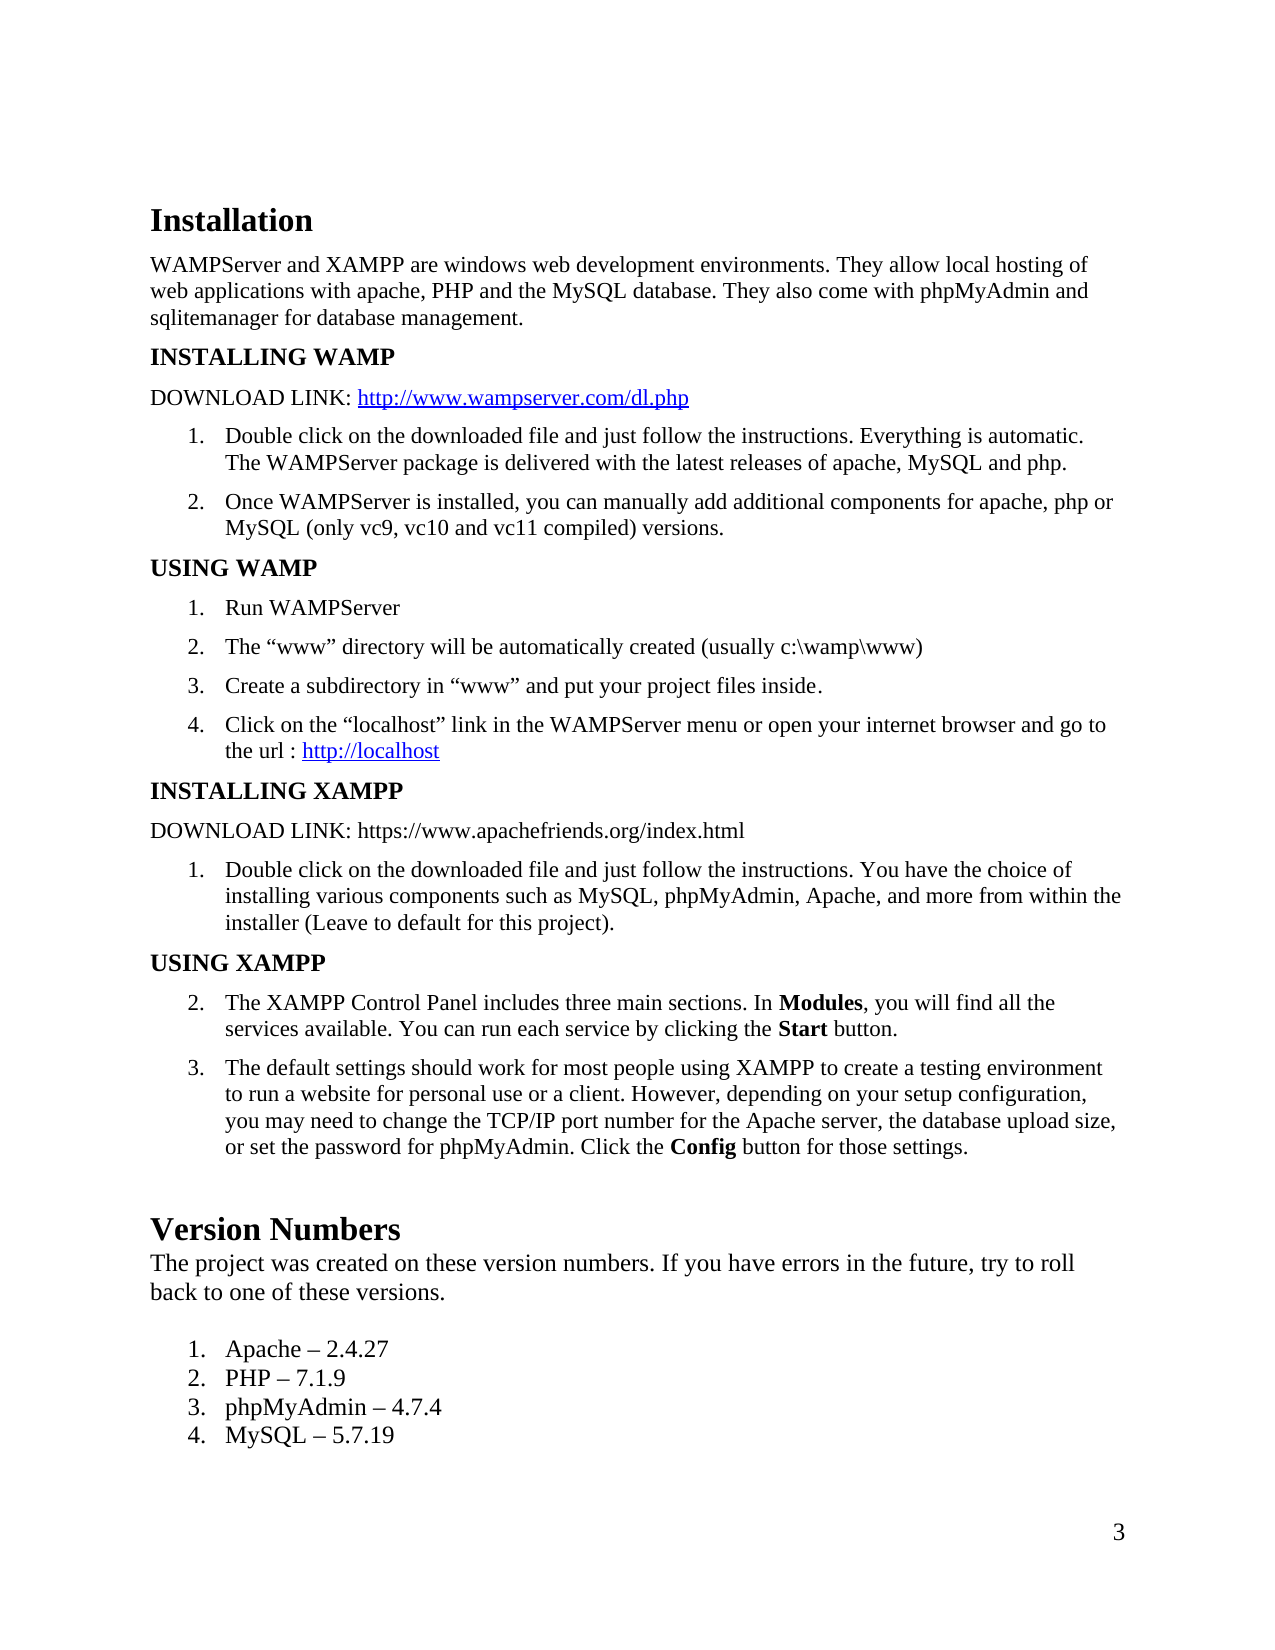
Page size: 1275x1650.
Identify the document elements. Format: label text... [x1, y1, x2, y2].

text Installing WAMP [150, 342, 1125, 371]
list PHP – 7.1.9 [187, 1363, 1125, 1392]
text Download Link: https://www.apachefriends.org/index.html [150, 817, 1125, 843]
list Double click on the downloaded file and just follow the instructions. You have the choice of installing various components such as MySQL, phpMyAdmin, Apache, and more from within the installer (Leave to default for this project). [187, 856, 1125, 935]
text Download Link: http://www.wampserver.com/dl.php [150, 384, 1125, 410]
text Installing XAMPP [150, 776, 1125, 805]
list Run WAMPServer [187, 594, 1125, 621]
list Double click on the downloaded file and just follow the instructions. Everything is automatic. The WAMPServer package is delivered with the latest releases of apache, MySQL and php. [187, 422, 1125, 475]
list MySQL – 5.7.19 [187, 1420, 1125, 1449]
text Using XAMPP [150, 948, 1125, 976]
text WAMPServer and XAMPP are windows web development environments. They allow local hosting of web applications with apache, PHP and the MySQL database. They also come with phpMyAdmin and sqlitemanager for database management. [150, 251, 1125, 330]
list The “www” directory will be automatically created (usually c:\wamp\www) [187, 633, 1125, 659]
list Once WAMPServer is installed, you can manually add additional components for apache, php or MySQL (only vc9, vc10 and vc11 compiled) versions. [187, 488, 1125, 540]
list phpMyAdmin – 4.7.4 [187, 1392, 1125, 1420]
subtitle Installation [150, 200, 1125, 238]
list Apache – 2.4.27 [187, 1334, 1125, 1363]
subtitle Version Numbers [150, 1209, 1125, 1248]
list The default settings should work for most people using XAMPP to create a testing environment to run a website for personal use or a client. However, depending on your setup configuration, you may need to change the TCP/IP port number for the Apache server, the database upload size, or set the password for phpMyAdmin. Click the Config button for those settings. [187, 1054, 1125, 1159]
text Using WAMP [150, 553, 1125, 582]
text The project was created on these version numbers. If you have errors in the future, try to roll back to one of these versions. [150, 1248, 1125, 1305]
list The XAMPP Control Panel includes three main sections. In Modules, you will find all the services available. You can run each service by clicking the Start button. [187, 989, 1125, 1042]
list Click on the “localhost” link in the WAMPServer menu or open your internet browser and go to the url : http://localhost [187, 711, 1125, 763]
list Create a subdirectory in “www” and put your project files inside. [187, 672, 1125, 698]
